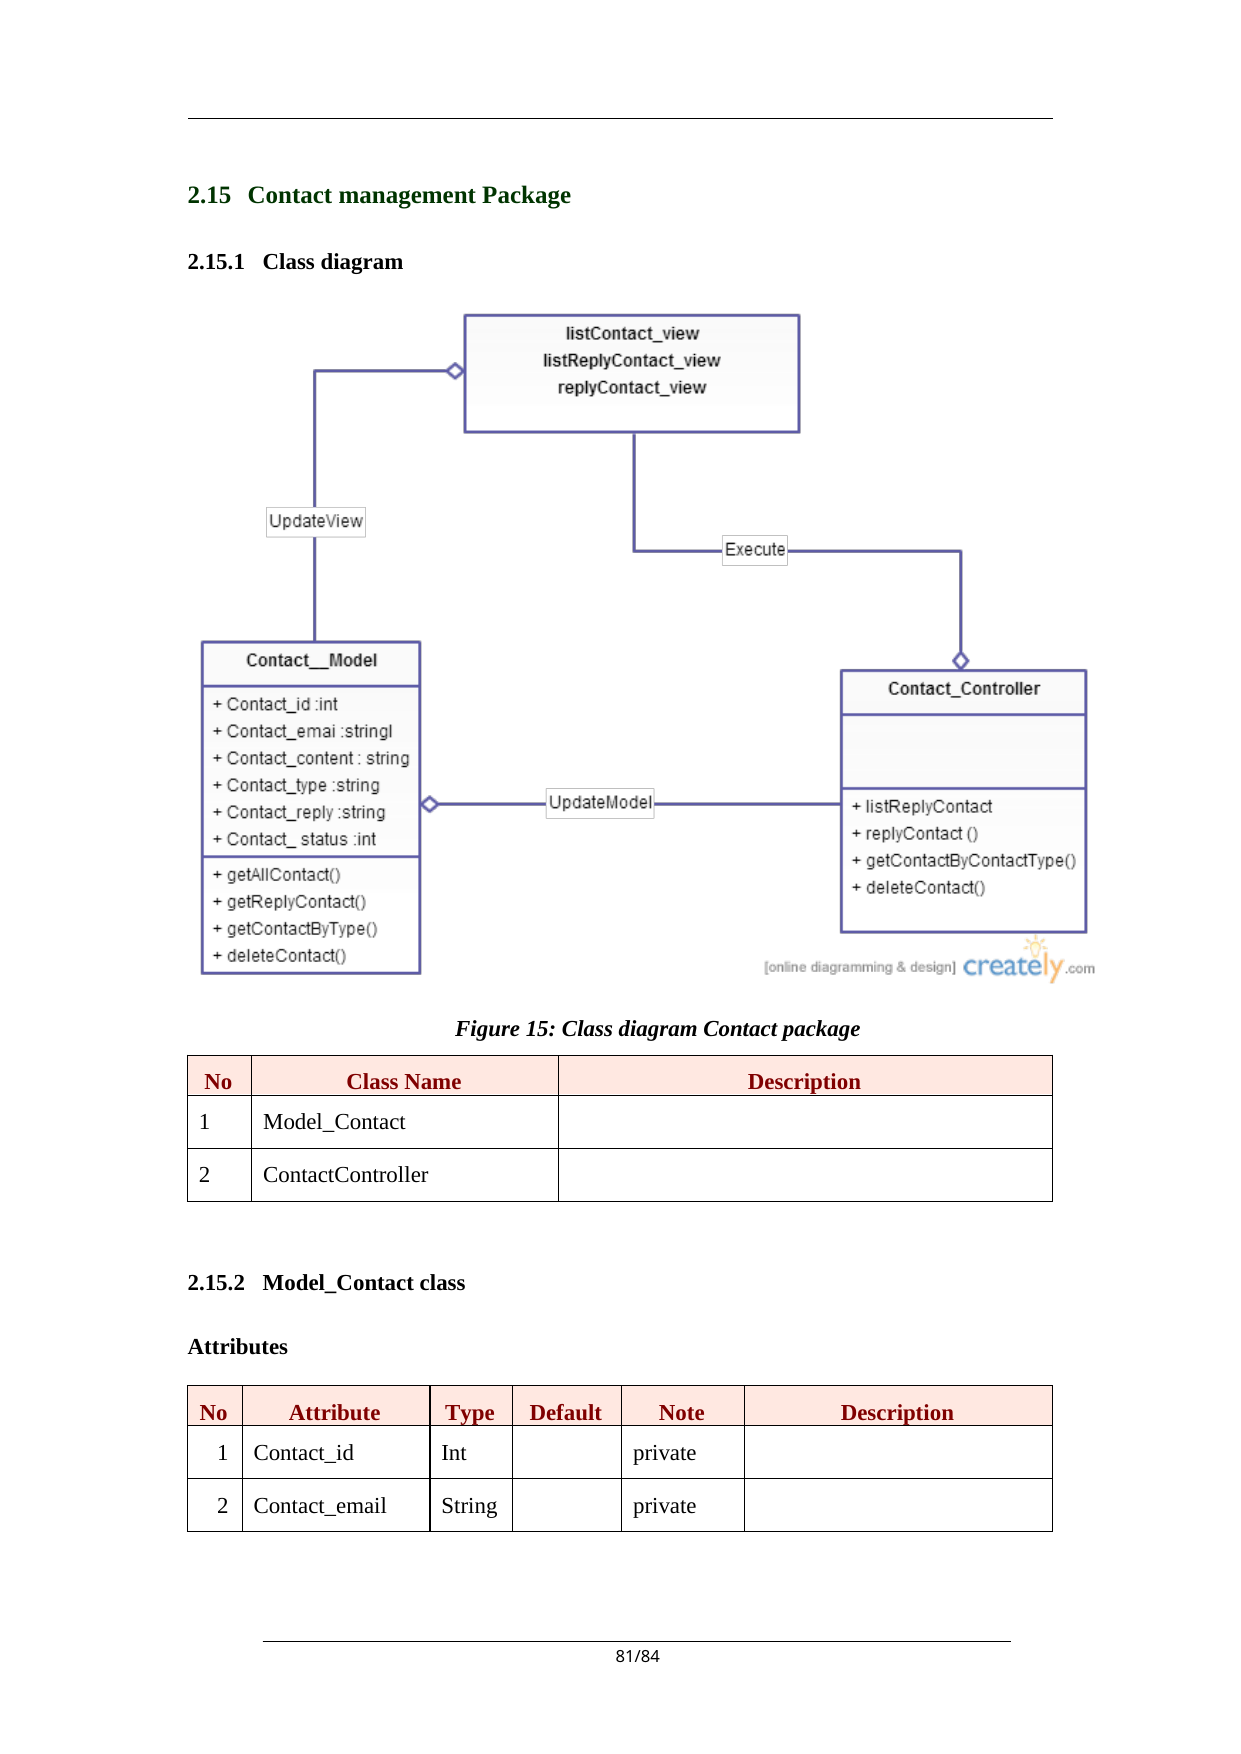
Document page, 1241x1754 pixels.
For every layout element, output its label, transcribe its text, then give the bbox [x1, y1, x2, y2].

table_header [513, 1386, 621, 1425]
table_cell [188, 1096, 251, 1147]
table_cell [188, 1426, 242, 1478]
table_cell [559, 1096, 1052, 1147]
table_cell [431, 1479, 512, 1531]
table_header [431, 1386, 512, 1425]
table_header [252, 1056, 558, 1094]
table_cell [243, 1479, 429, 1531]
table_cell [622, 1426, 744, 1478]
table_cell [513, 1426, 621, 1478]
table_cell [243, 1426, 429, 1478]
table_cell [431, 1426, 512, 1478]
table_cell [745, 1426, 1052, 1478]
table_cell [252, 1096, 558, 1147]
text Figure 15: Class diagram Contact package [262, 1015, 1053, 1041]
subtitle Attributes [187, 1333, 1053, 1360]
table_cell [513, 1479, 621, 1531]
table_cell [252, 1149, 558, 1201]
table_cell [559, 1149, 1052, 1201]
subtitle Model_Contact class [187, 1269, 1053, 1295]
subtitle Contact management Package [187, 180, 1053, 209]
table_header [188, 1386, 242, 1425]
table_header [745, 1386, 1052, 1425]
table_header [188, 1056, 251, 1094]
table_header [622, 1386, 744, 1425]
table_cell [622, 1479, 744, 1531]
picture [187, 300, 1103, 989]
subtitle Class diagram [187, 248, 1053, 274]
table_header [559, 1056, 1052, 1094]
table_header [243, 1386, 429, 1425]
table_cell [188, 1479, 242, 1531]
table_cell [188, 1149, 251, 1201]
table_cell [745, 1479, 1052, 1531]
